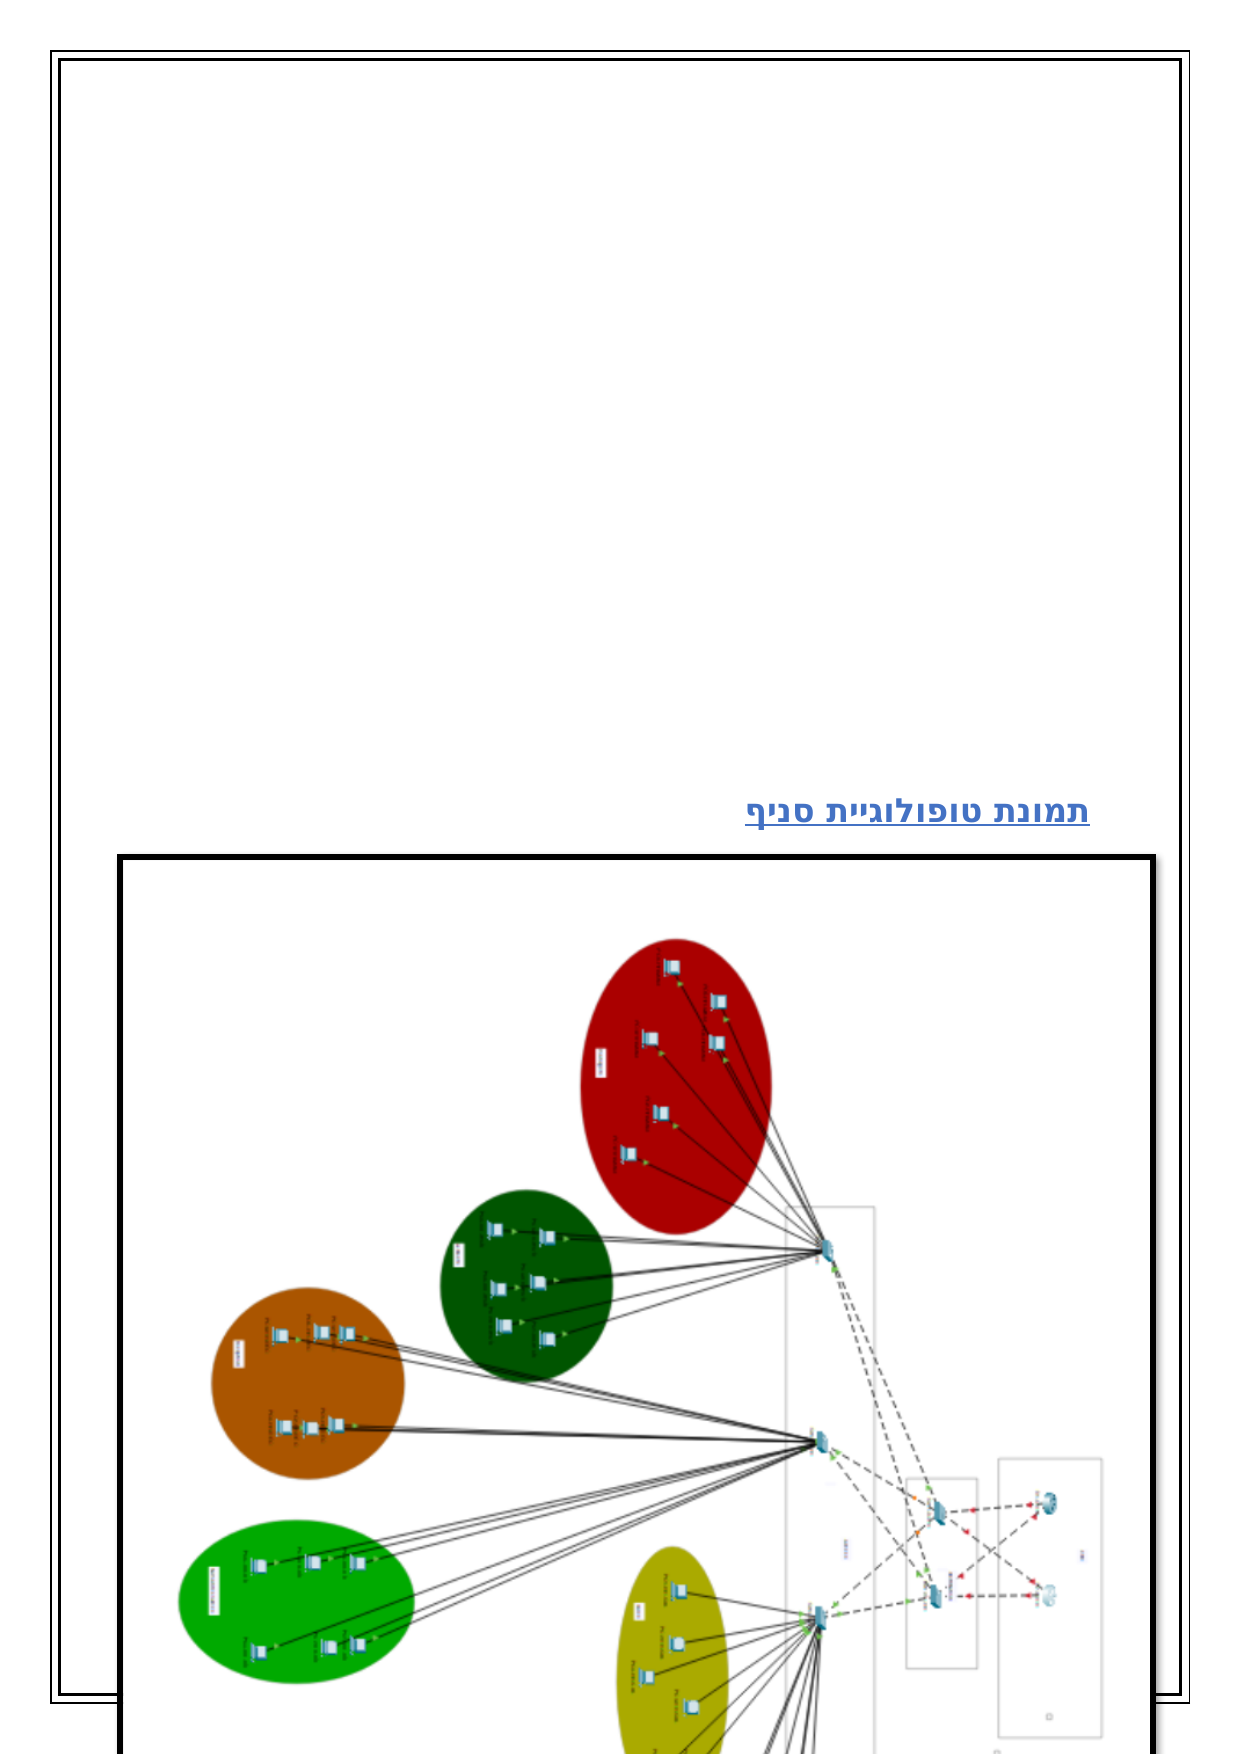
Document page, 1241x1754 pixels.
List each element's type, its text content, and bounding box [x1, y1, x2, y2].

picture [124, 861, 1150, 1754]
subtitle תמונת טופולוגיית סניף [150, 791, 1090, 830]
